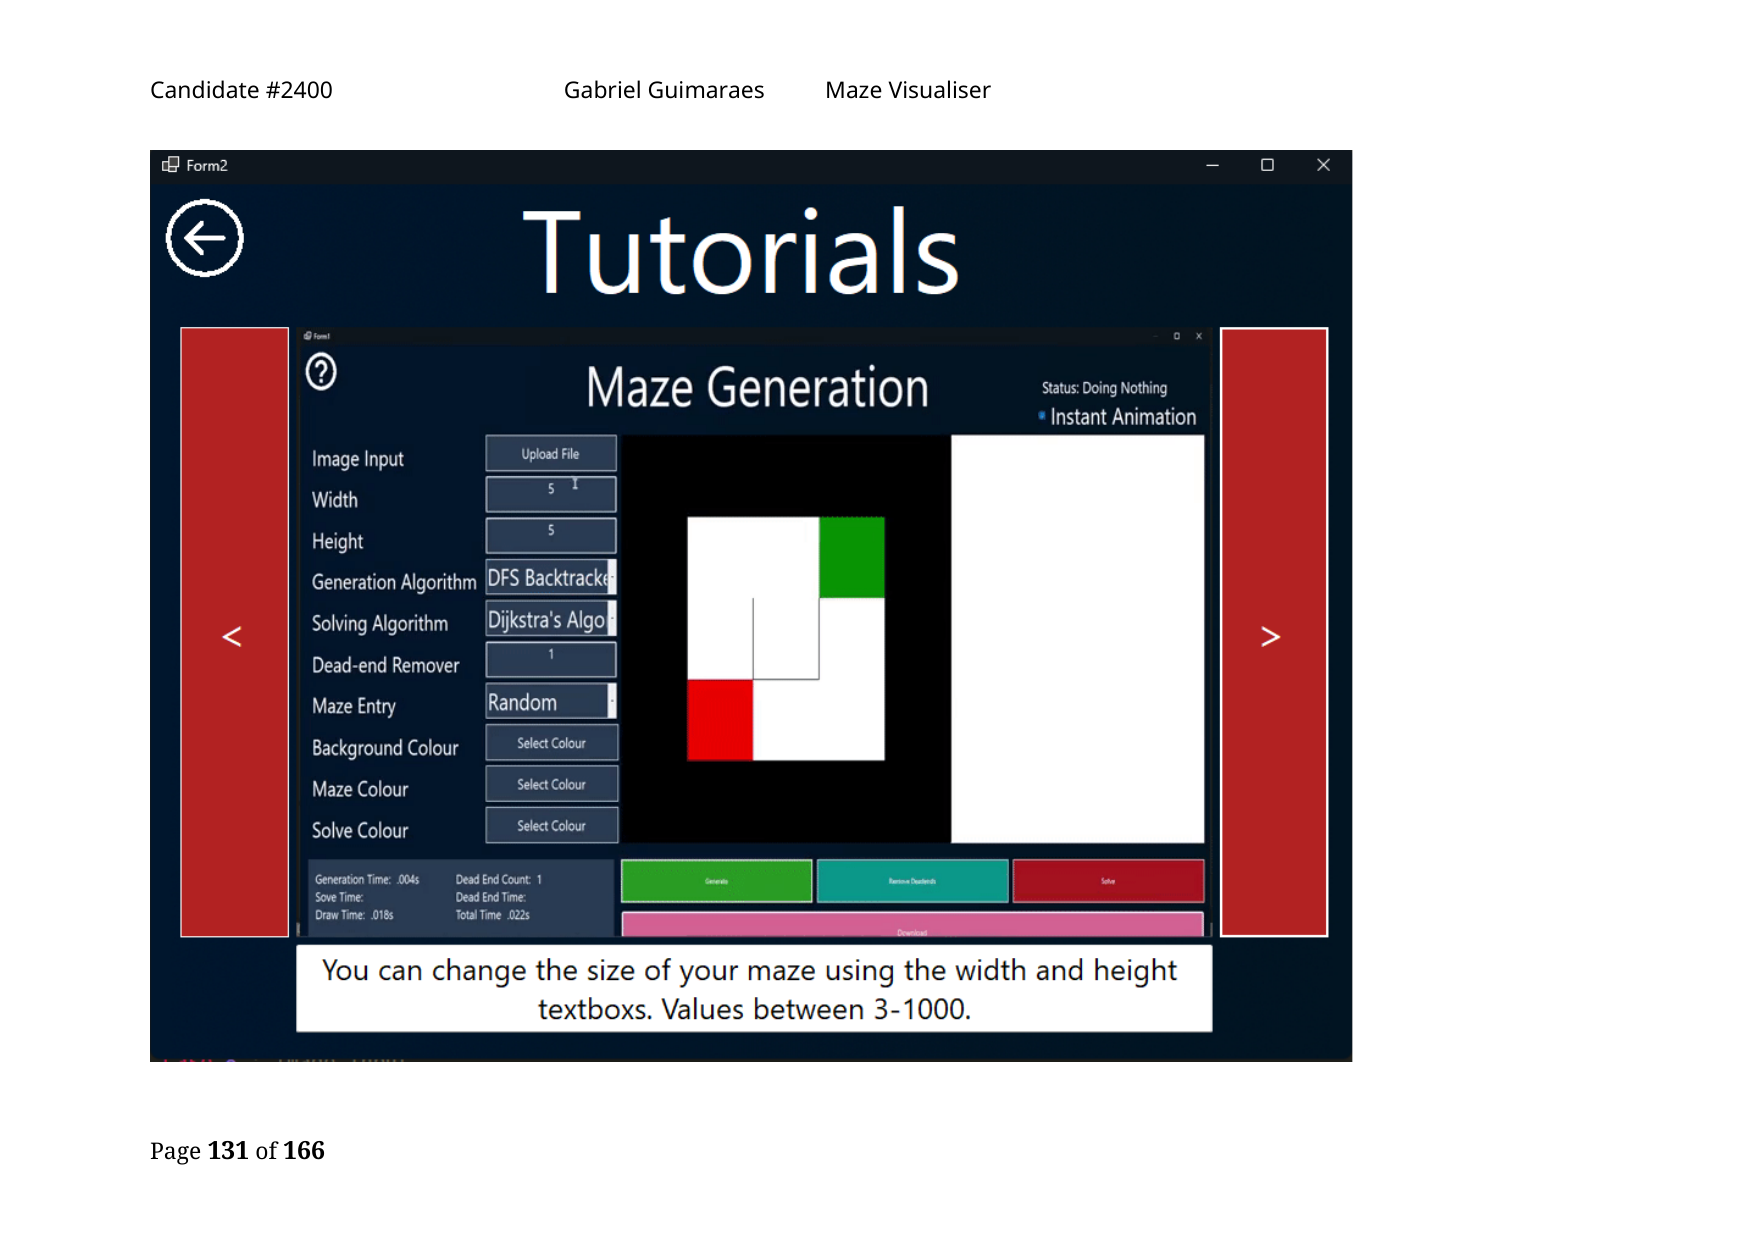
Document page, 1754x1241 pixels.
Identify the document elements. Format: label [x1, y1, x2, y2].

picture [150, 150, 1353, 1062]
